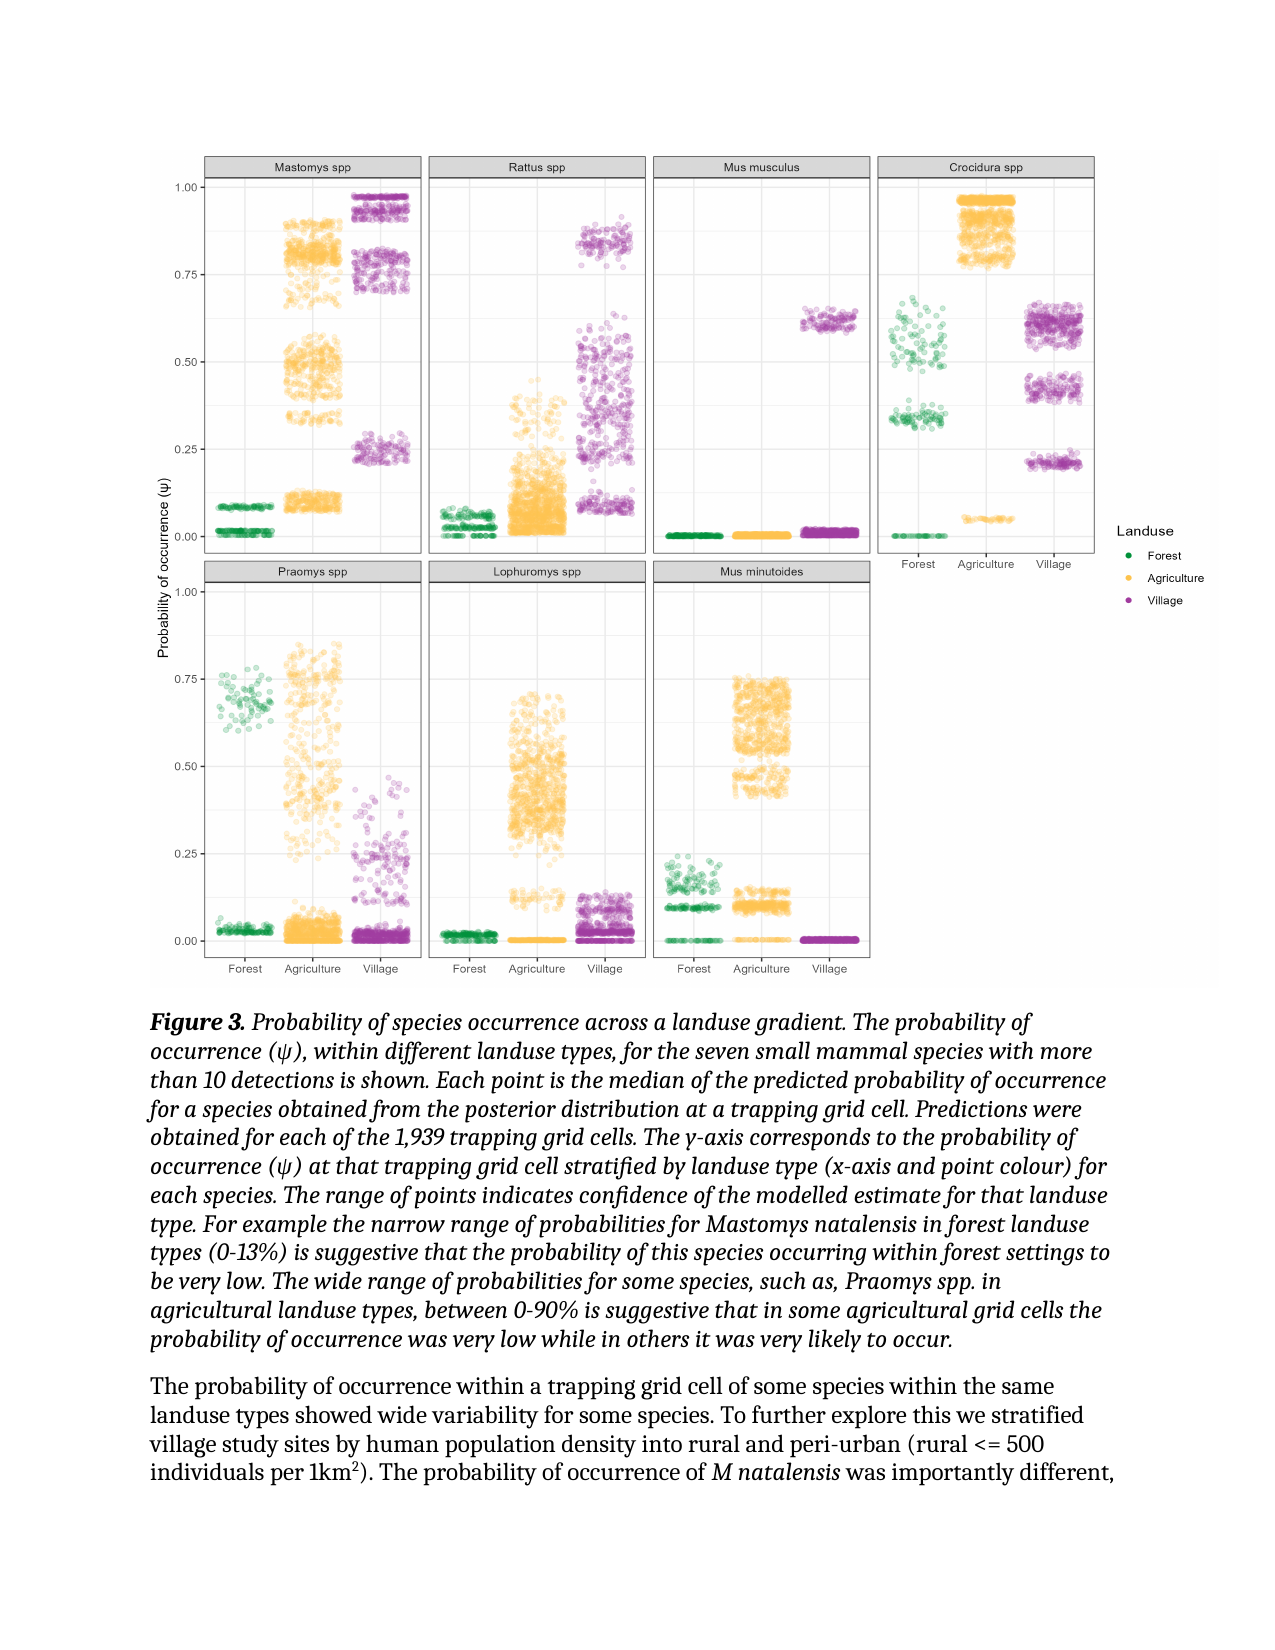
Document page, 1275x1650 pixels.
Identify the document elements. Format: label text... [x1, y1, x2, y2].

picture [150, 150, 1219, 988]
text Figure 3. Probability of species occurrence across a landuse gradient. The probability of occurrence (), within different landuse types, for the seven small mammal species with more than 10 detections is shown. Each point is the median of the predicted probability of occurrence for a species obtained from the posterior distribution at a trapping grid cell. Predictions were obtained for each of the 1,939 trapping grid cells. The y-axis corresponds to the probability of occurrence () at that trapping grid cell stratified by landuse type (x-axis and point colour) for each species. The range of points indicates confidence of the modelled estimate for that landuse type. For example the narrow range of probabilities for Mastomys natalensis in forest landuse types (0-13%) is suggestive that the probability of this species occurring within forest settings to be very low. The wide range of probabilities for some species, such as, Praomys spp. in agricultural landuse types, between 0-90% is suggestive that in some agricultural grid cells the probability of occurrence was very low while in others it was very likely to occur. [150, 1008, 1125, 1353]
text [150, 1372, 1125, 1487]
